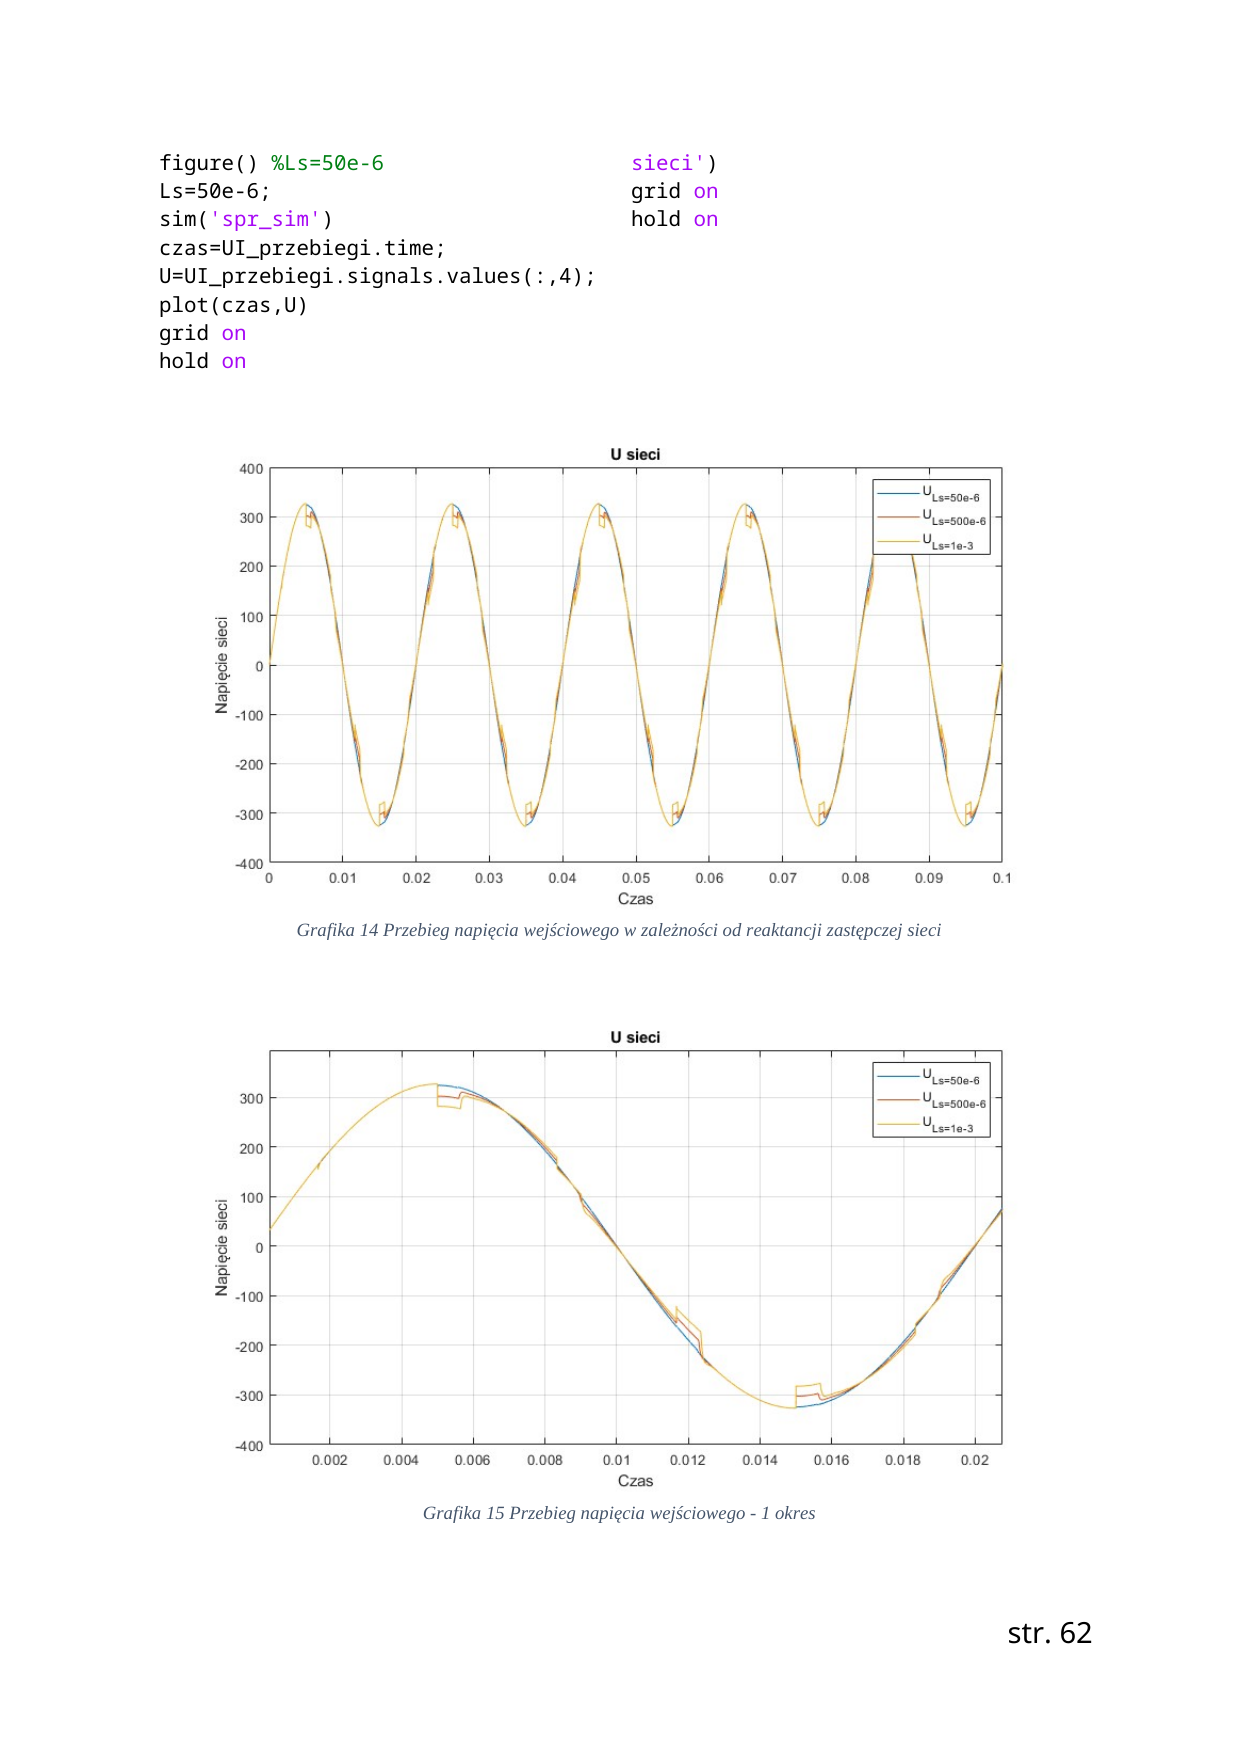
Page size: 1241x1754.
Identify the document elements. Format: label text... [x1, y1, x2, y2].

picture [147, 1014, 1092, 1498]
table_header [620, 148, 1092, 432]
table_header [148, 148, 619, 432]
picture [147, 432, 1092, 916]
